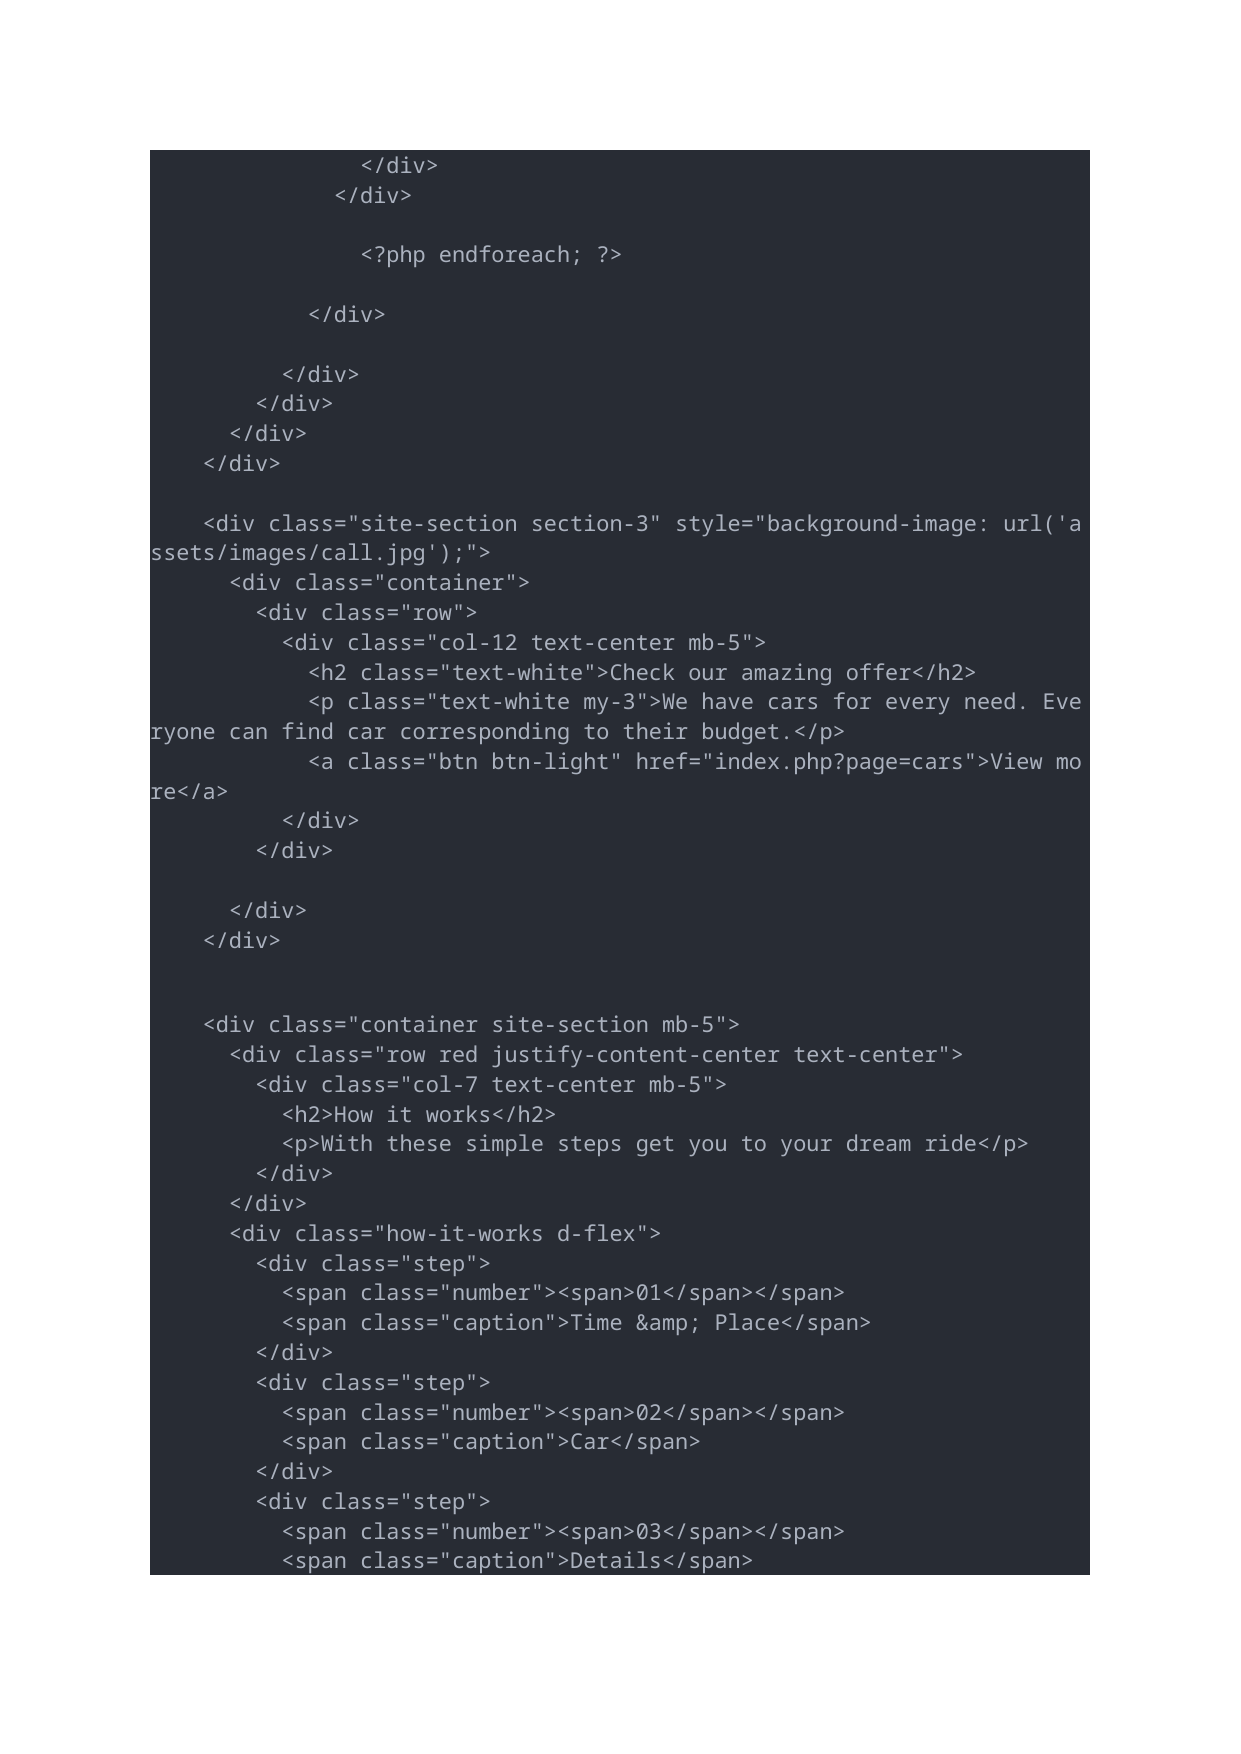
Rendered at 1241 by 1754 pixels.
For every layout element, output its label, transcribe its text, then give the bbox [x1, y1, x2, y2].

text </div> [150, 358, 1090, 388]
text <h2 class="text-white">Check our amazing offer</h2> [150, 656, 1090, 686]
text <div class="row"> [150, 597, 1090, 627]
text </div> [150, 299, 1090, 329]
text </div> [150, 448, 1090, 478]
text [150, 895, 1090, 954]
text <?php endforeach; ?> [150, 239, 1090, 269]
text </div> [150, 418, 1090, 448]
text </div> [150, 388, 1090, 418]
text <p class="text-white my-3">We have cars for every need. Everyone can find car corresponding to their budget.</p> [150, 686, 1090, 746]
text <div class="col-12 text-center mb-5"> [150, 627, 1090, 656]
text </div> [150, 180, 1090, 209]
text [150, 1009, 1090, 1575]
text <div class="container"> [150, 567, 1090, 597]
text </div> [150, 150, 1090, 180]
text <div class="site-section section-3" style="background-image: url('assets/images/call.jpg');"> [150, 507, 1090, 567]
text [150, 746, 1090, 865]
